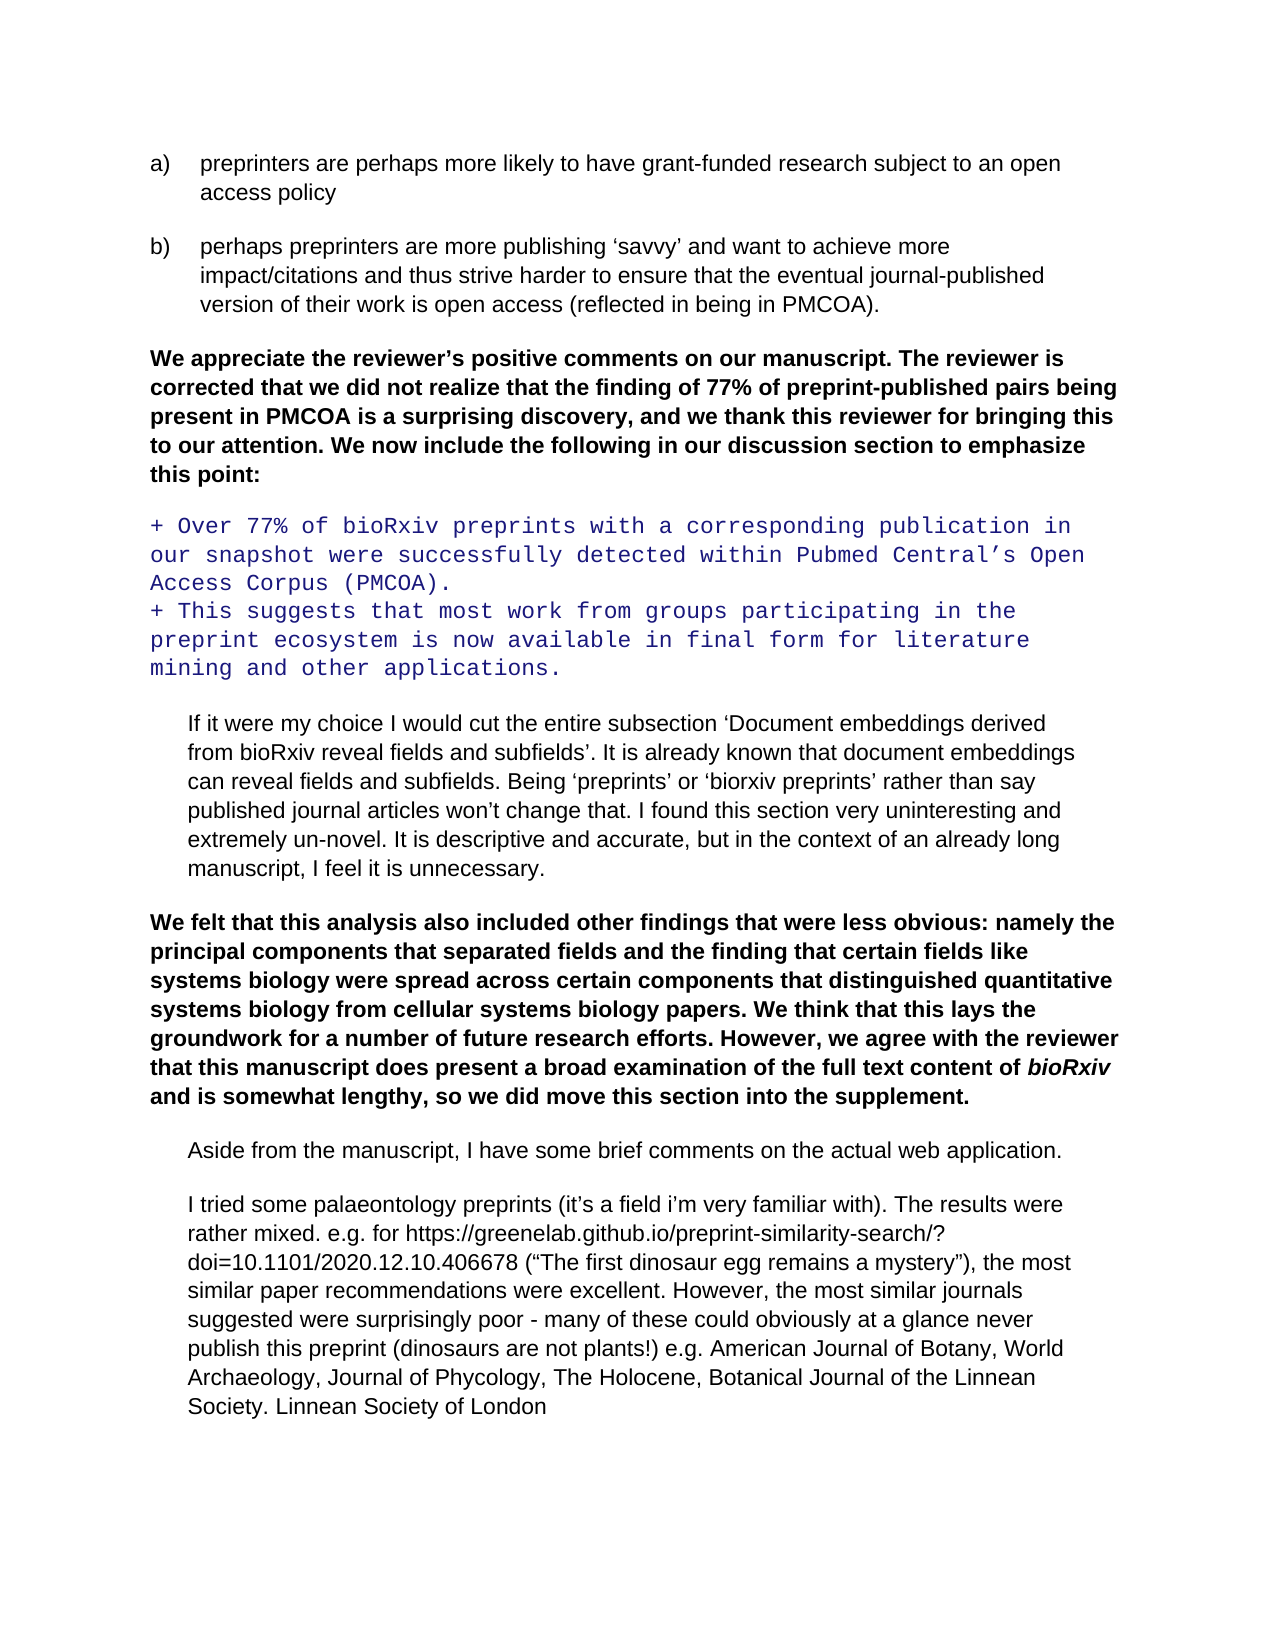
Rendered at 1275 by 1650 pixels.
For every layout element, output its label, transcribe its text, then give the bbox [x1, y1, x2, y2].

text + Over 77% of bioRxiv preprints with a corresponding publication in our snapshot were successfully detected within Pubmed Central’s Open Access Corpus (PMCOA). + This suggests that most work from groups participating in the preprint ecosystem is now available in final form for literature mining and other applications. [150, 514, 1125, 683]
text Aside from the manuscript, I have some brief comments on the actual web application. [187, 1137, 1087, 1163]
text We appreciate the reviewer’s positive comments on our manuscript. The reviewer is corrected that we did not realize that the finding of 77% of preprint-published pairs being present in PMCOA is a surprising discovery, and we thank this reviewer for bringing this to our attention. We now include the following in our discussion section to emphasize this point: [150, 345, 1125, 487]
text I tried some palaeontology preprints (it’s a field i’m very familiar with). The results were rather mixed. e.g. for https://greenelab.github.io/preprint-similarity-search/?doi=10.1101/2020.12.10.406678 (“The first dinosaur egg remains a mystery”), the most similar paper recommendations were excellent. However, the most similar journals suggested were surprisingly poor - many of these could obviously at a glance never publish this preprint (dinosaurs are not plants!) e.g. American Journal of Botany, World Archaeology, Journal of Phycology, The Holocene, Botanical Journal of the Linnean Society. Linnean Society of London [187, 1191, 1087, 1420]
list perhaps preprinters are more publishing ‘savvy’ and want to achieve more impact/citations and thus strive harder to ensure that the eventual journal-published version of their work is open access (reflected in being in PMCOA). [150, 233, 1087, 317]
text If it were my choice I would cut the entire subsection ‘Document embeddings derived from bioRxiv reveal fields and subfields’. It is already known that document embeddings can reveal fields and subfields. Being ‘preprints’ or ‘biorxiv preprints’ rather than say published journal articles won’t change that. I found this section very uninteresting and extremely un-novel. It is descriptive and accurate, but in the context of an already long manuscript, I feel it is unnecessary. [187, 710, 1087, 881]
text We felt that this analysis also included other findings that were less obvious: namely the principal components that separated fields and the finding that certain fields like systems biology were spread across certain components that distinguished quantitative systems biology from cellular systems biology papers. We think that this lays the groundwork for a number of future research efforts. However, we agree with the reviewer that this manuscript does present a broad examination of the full text content of bioRxiv and is somewhat lengthy, so we did move this section into the supplement. [150, 909, 1125, 1109]
list preprinters are perhaps more likely to have grant-funded research subject to an open access policy [150, 150, 1087, 205]
